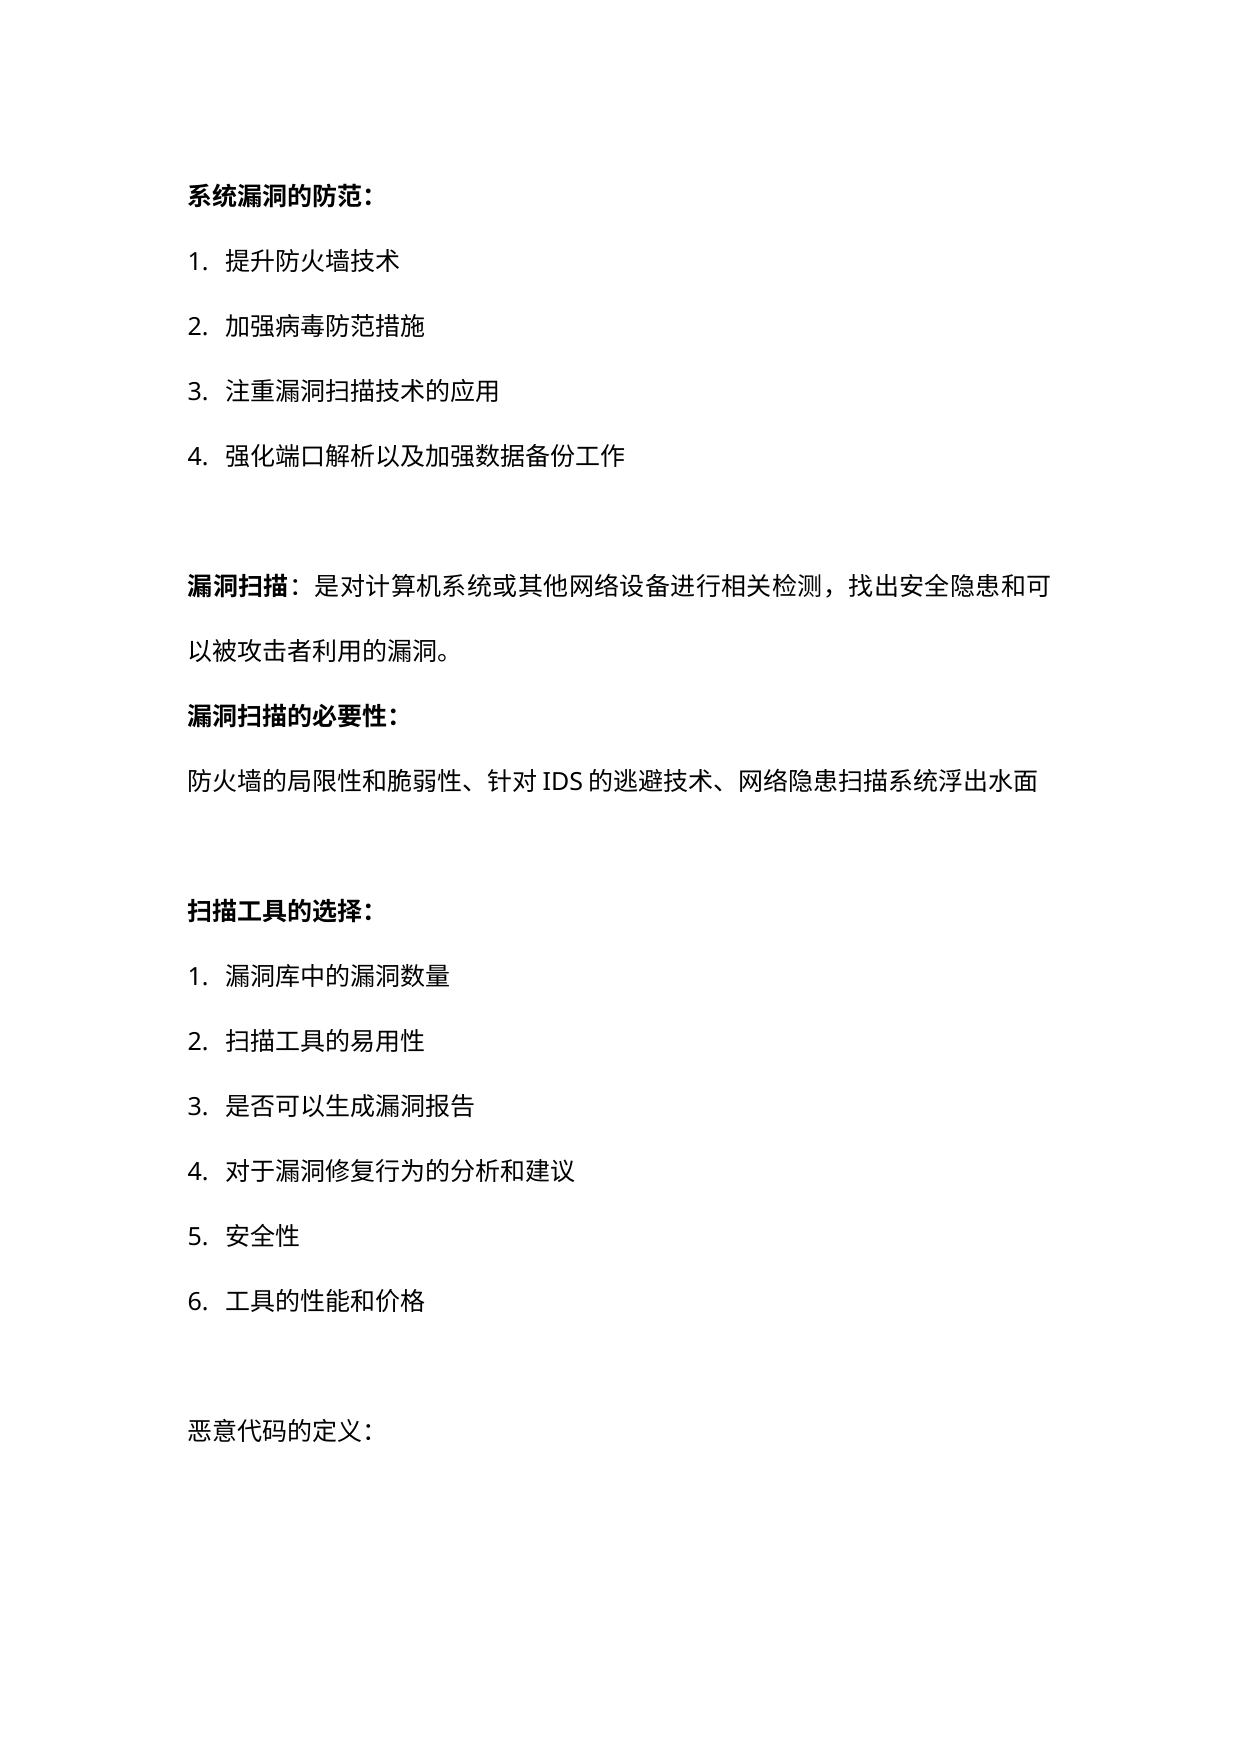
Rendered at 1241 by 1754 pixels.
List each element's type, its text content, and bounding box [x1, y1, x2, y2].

text 防火墙的局限性和脆弱性、针对IDS的逃避技术、网络隐患扫描系统浮出水面 [187, 747, 1053, 812]
list 强化端口解析以及加强数据备份工作 [187, 422, 1053, 487]
text 扫描工具的选择： [187, 877, 1053, 942]
text 系统漏洞的防范： [187, 162, 1053, 227]
list 对于漏洞修复行为的分析和建议 [187, 1137, 1053, 1202]
list 是否可以生成漏洞报告 [187, 1072, 1053, 1137]
list 漏洞库中的漏洞数量 [187, 942, 1053, 1007]
list 工具的性能和价格 [187, 1267, 1053, 1332]
text 漏洞扫描的必要性： [187, 682, 1053, 747]
text 漏洞扫描：是对计算机系统或其他网络设备进行相关检测，找出安全隐患和可以被攻击者利用的漏洞。 [187, 552, 1053, 682]
list 扫描工具的易用性 [187, 1007, 1053, 1072]
list 注重漏洞扫描技术的应用 [187, 357, 1053, 422]
list 安全性 [187, 1202, 1053, 1267]
list 加强病毒防范措施 [187, 292, 1053, 357]
text 恶意代码的定义： [187, 1397, 1053, 1462]
list 提升防火墙技术 [187, 227, 1053, 292]
